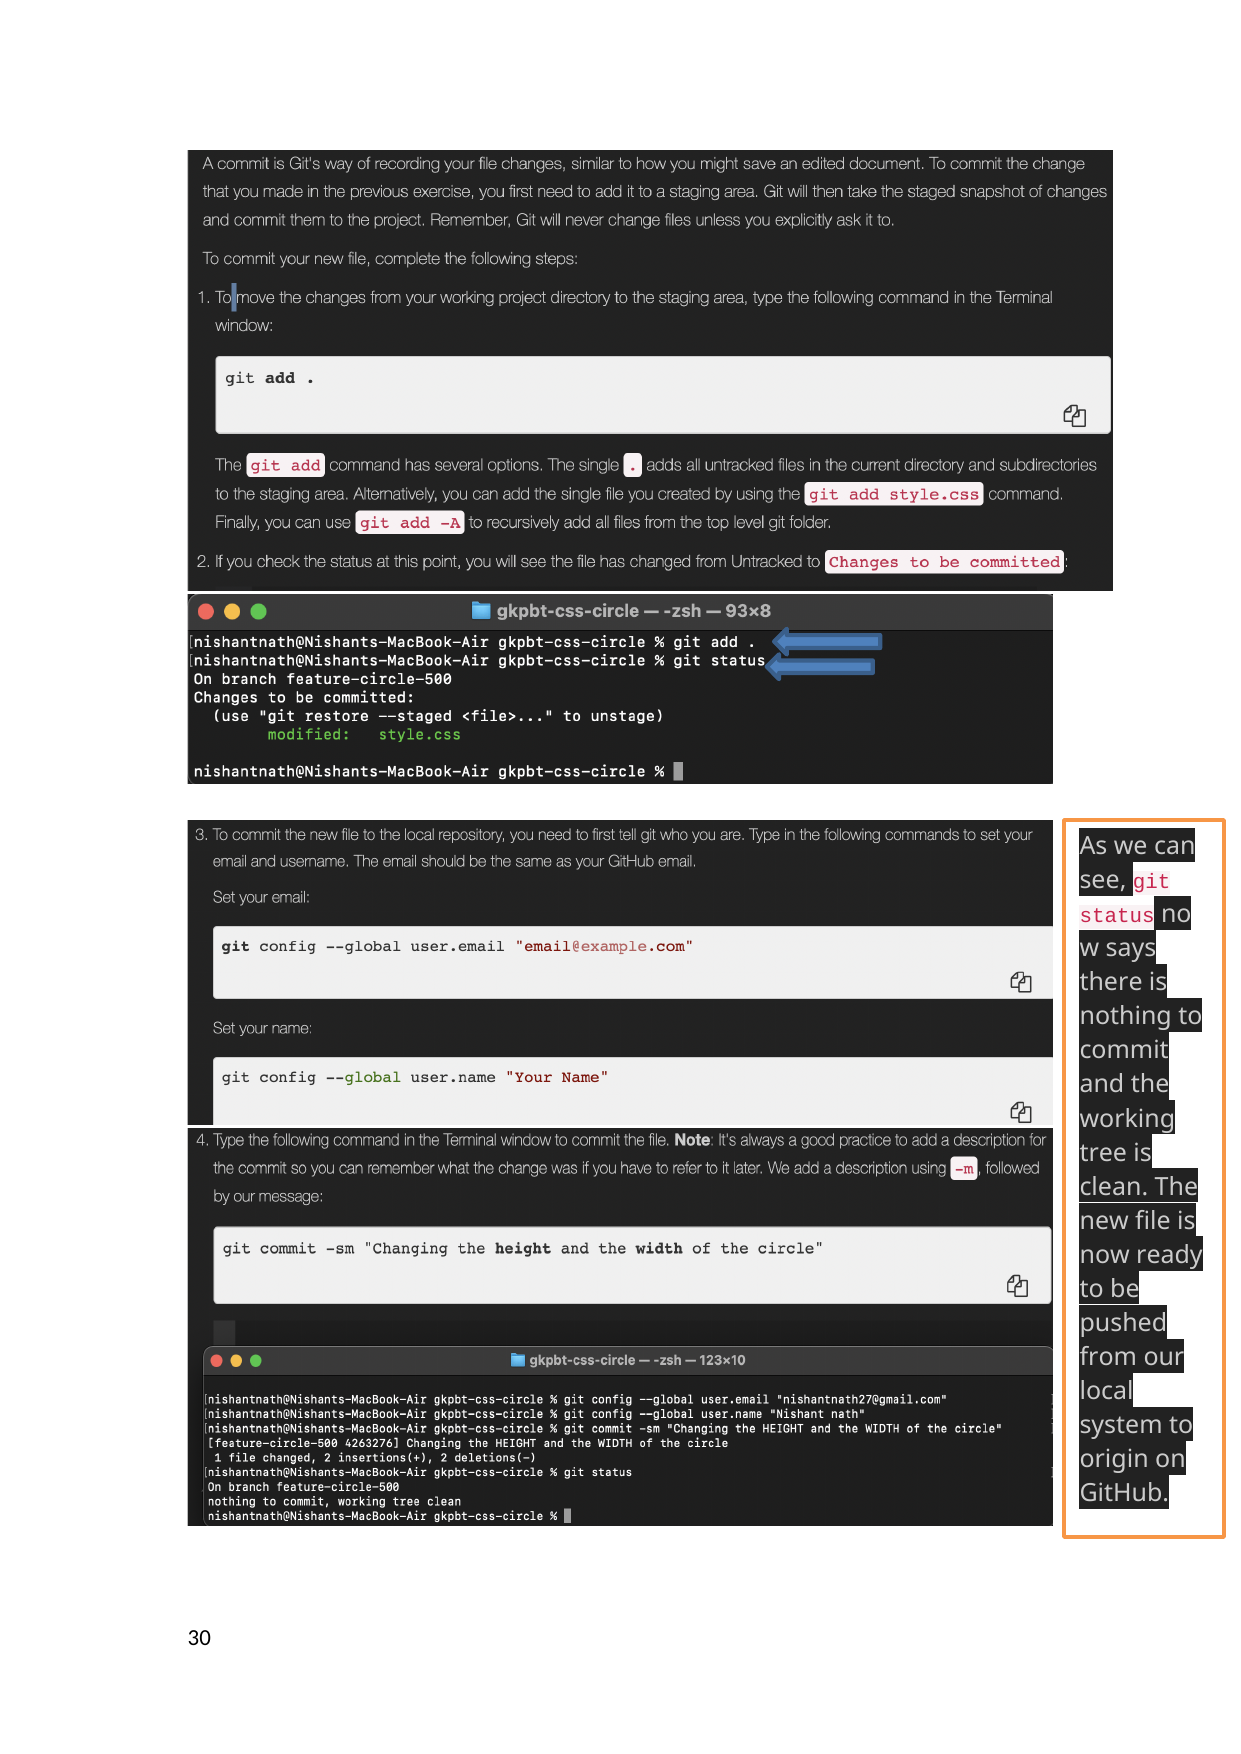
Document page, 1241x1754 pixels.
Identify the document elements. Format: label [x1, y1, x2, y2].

picture [187, 820, 1053, 1125]
picture [187, 1128, 1053, 1526]
picture [187, 150, 1113, 591]
picture [187, 594, 1053, 784]
